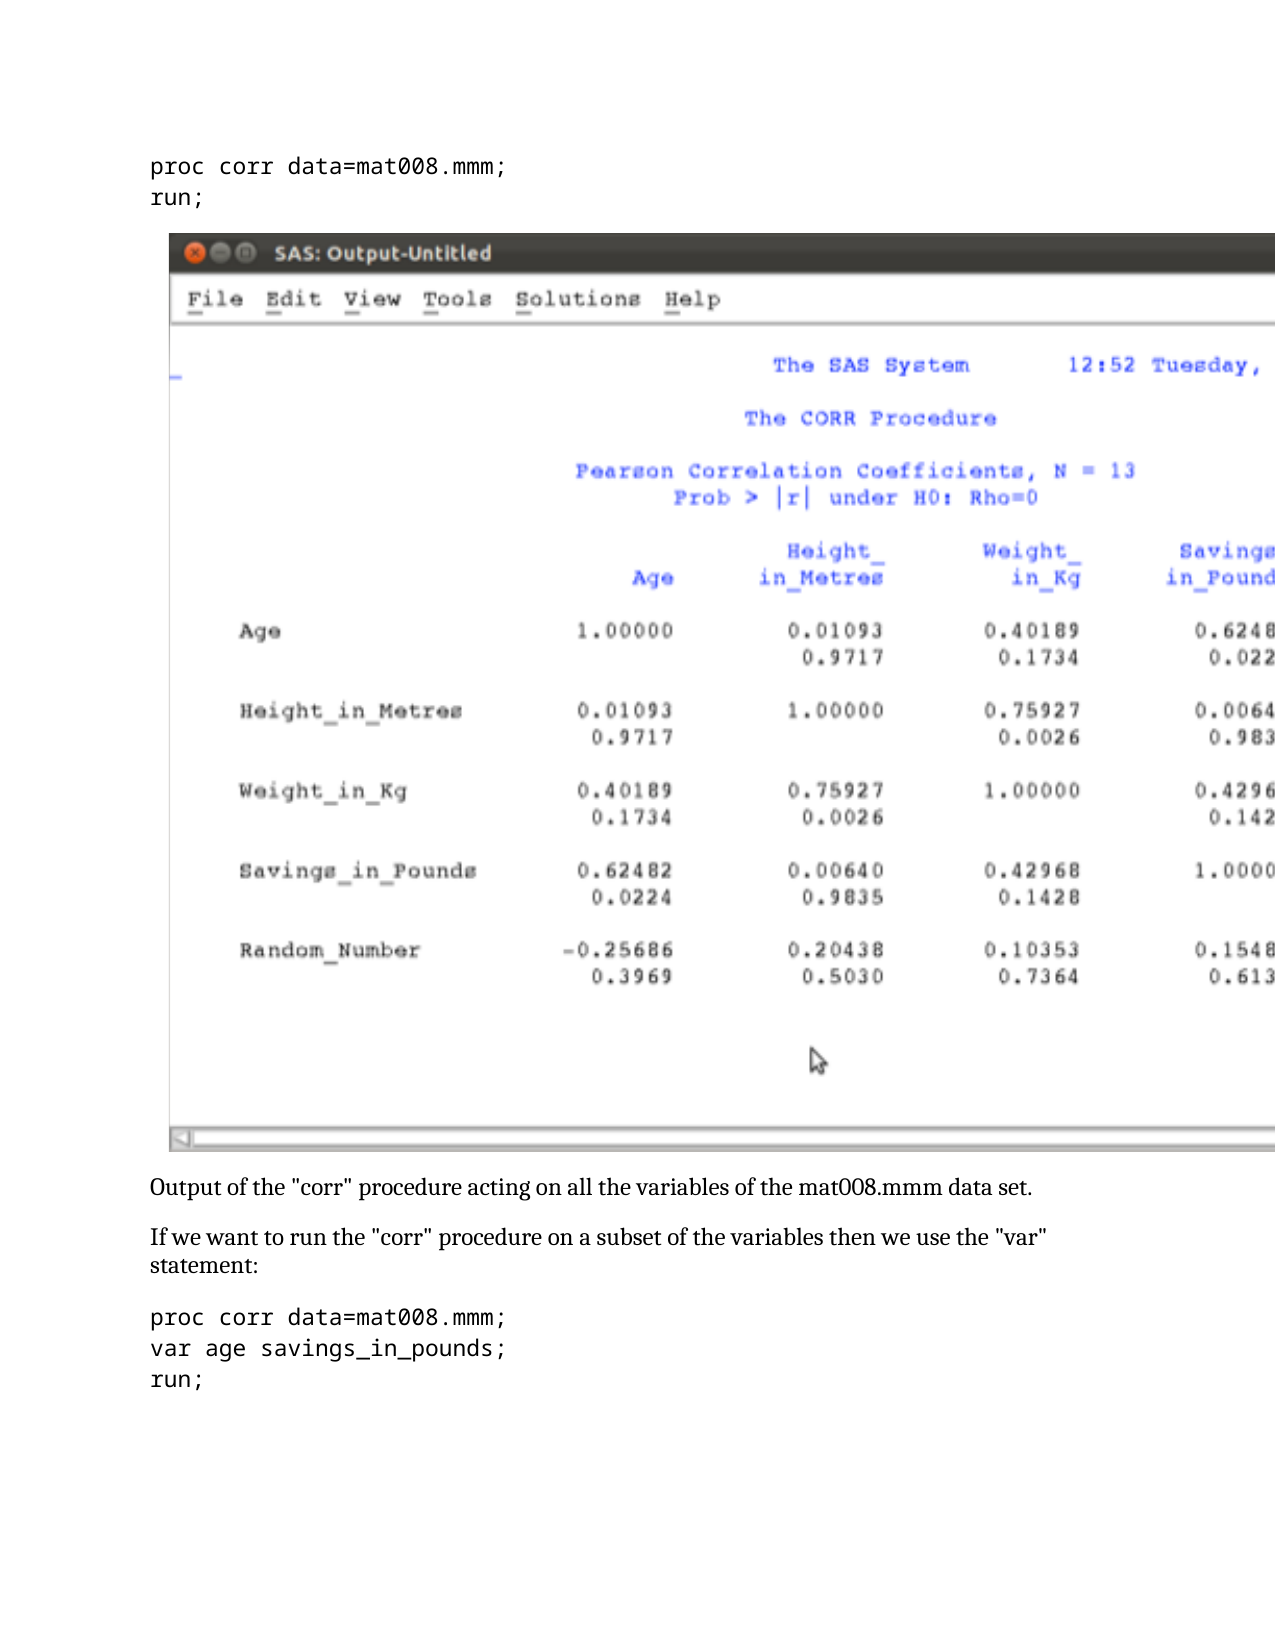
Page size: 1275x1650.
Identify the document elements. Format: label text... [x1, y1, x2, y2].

text proc corr data=mat008.mmm;run; [150, 150, 1125, 212]
picture [168, 233, 1275, 1152]
text proc corr data=mat008.mmm;var age savings_in_pounds;run; [150, 1301, 1125, 1394]
text If we want to run the "corr" procedure on a subset of the variables then we use the "var" statement: [150, 1222, 1125, 1280]
